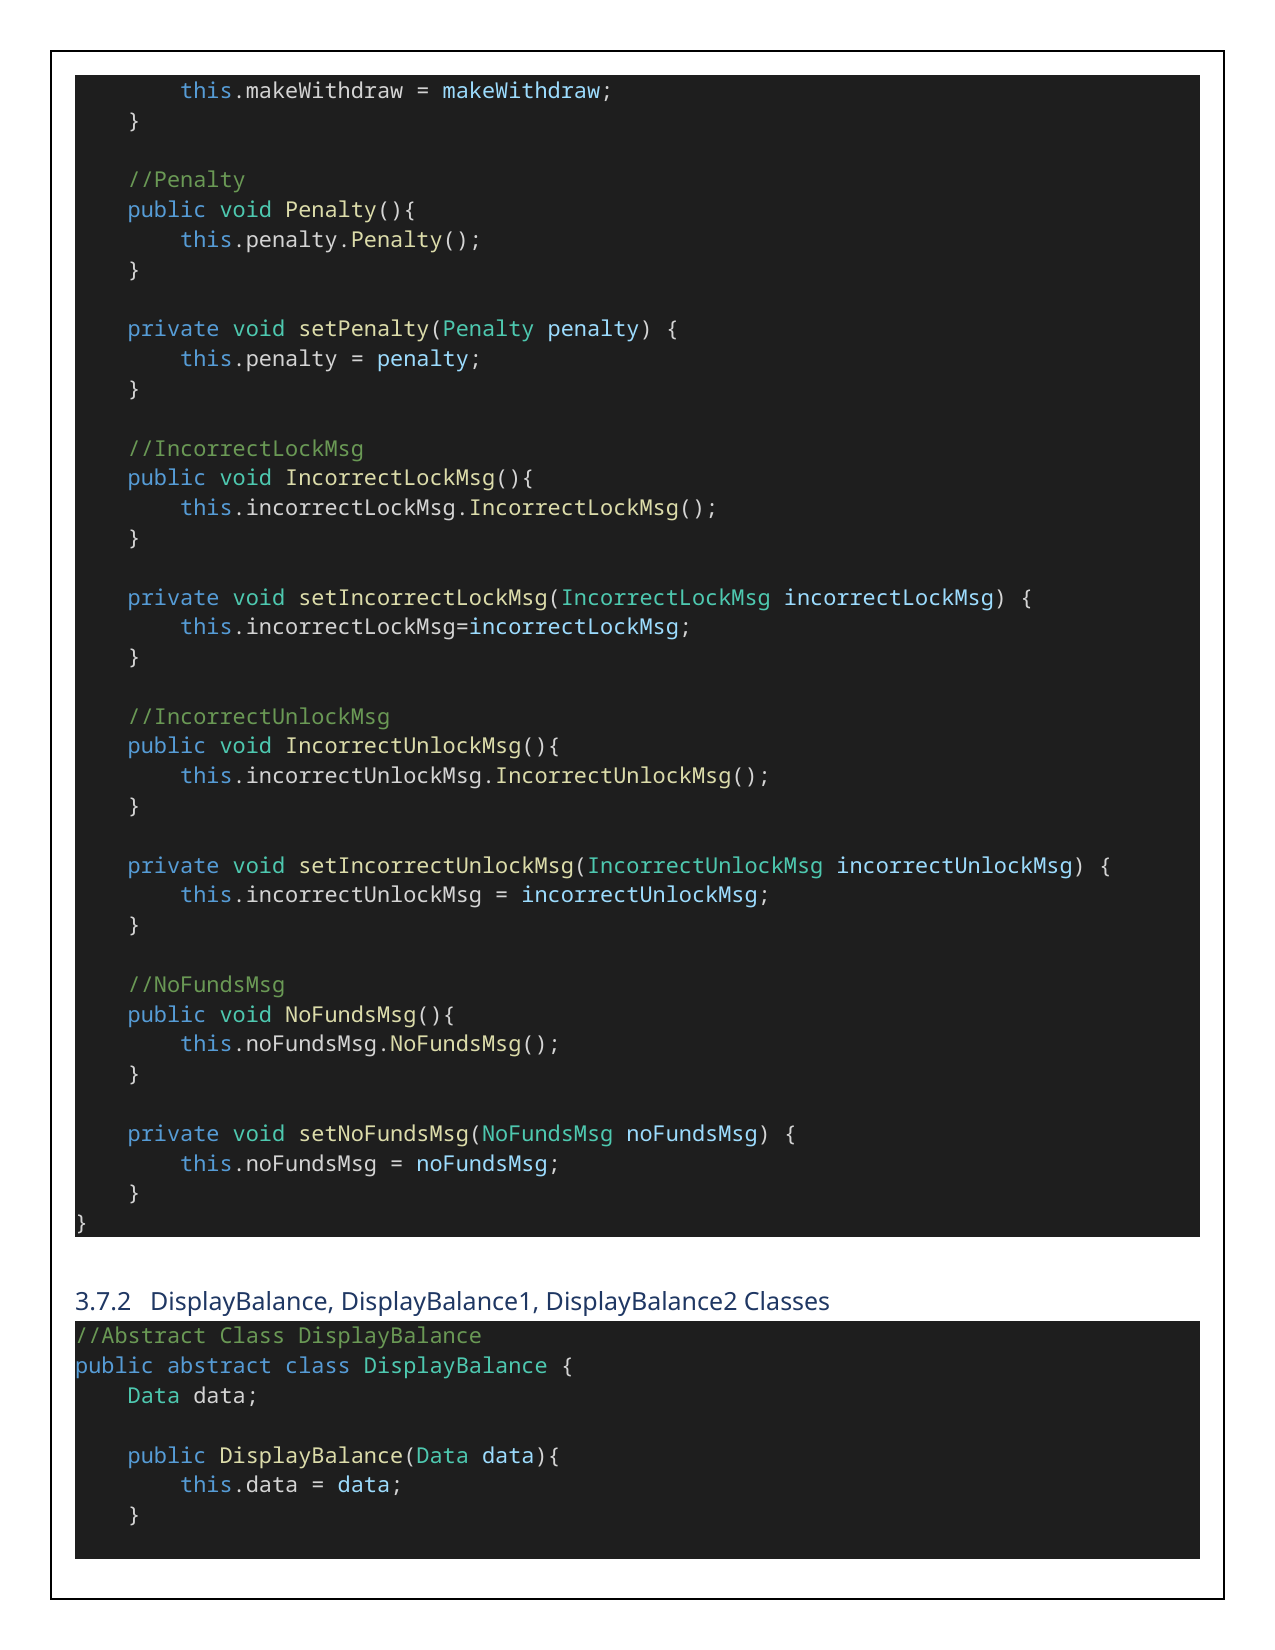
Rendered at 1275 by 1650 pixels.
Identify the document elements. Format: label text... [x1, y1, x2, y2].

text } [75, 522, 1200, 552]
text this.penalty.Penalty(); [75, 224, 1200, 254]
text this.incorrectLockMsg=incorrectLockMsg; [75, 611, 1200, 641]
text } [75, 909, 1200, 939]
text this.incorrectLockMsg.IncorrectLockMsg(); [75, 492, 1200, 522]
text //Penalty [75, 164, 1200, 194]
text } [75, 105, 1200, 134]
text //IncorrectLockMsg [75, 432, 1200, 462]
text public void IncorrectUnlockMsg(){ [75, 730, 1200, 760]
text } [75, 1177, 1200, 1207]
text public void Penalty(){ [75, 194, 1200, 224]
text //Abstract Class DisplayBalance [75, 1321, 1200, 1350]
text } [75, 1499, 1200, 1529]
text } [75, 373, 1200, 403]
text private void setIncorrectUnlockMsg(IncorrectUnlockMsg incorrectUnlockMsg) { [75, 849, 1200, 879]
text Data data; [75, 1380, 1200, 1410]
text this.incorrectUnlockMsg.IncorrectUnlockMsg(); [75, 760, 1200, 790]
text } [75, 1207, 1200, 1237]
text private void setNoFundsMsg(NoFundsMsg noFundsMsg) { [75, 1118, 1200, 1147]
text private void setIncorrectLockMsg(IncorrectLockMsg incorrectLockMsg) { [75, 581, 1200, 611]
text } [75, 790, 1200, 820]
text this.makeWithdraw = makeWithdraw; [75, 75, 1200, 105]
text this.incorrectUnlockMsg = incorrectUnlockMsg; [75, 879, 1200, 909]
text public void IncorrectLockMsg(){ [75, 462, 1200, 492]
text } [75, 254, 1200, 283]
text public DisplayBalance(Data data){ [75, 1440, 1200, 1469]
text //NoFundsMsg [75, 969, 1200, 998]
text public void NoFundsMsg(){ [75, 998, 1200, 1028]
text private void setPenalty(Penalty penalty) { [75, 313, 1200, 343]
text } [75, 641, 1200, 671]
text this.noFundsMsg = noFundsMsg; [75, 1147, 1200, 1177]
subtitle DisplayBalance, DisplayBalance1, DisplayBalance2 Classes [75, 1284, 1200, 1318]
text this.penalty = penalty; [75, 343, 1200, 373]
text } [75, 1058, 1200, 1088]
text this.data = data; [75, 1469, 1200, 1499]
text this.noFundsMsg.NoFundsMsg(); [75, 1028, 1200, 1058]
text public abstract class DisplayBalance { [75, 1350, 1200, 1380]
text //IncorrectUnlockMsg [75, 701, 1200, 730]
